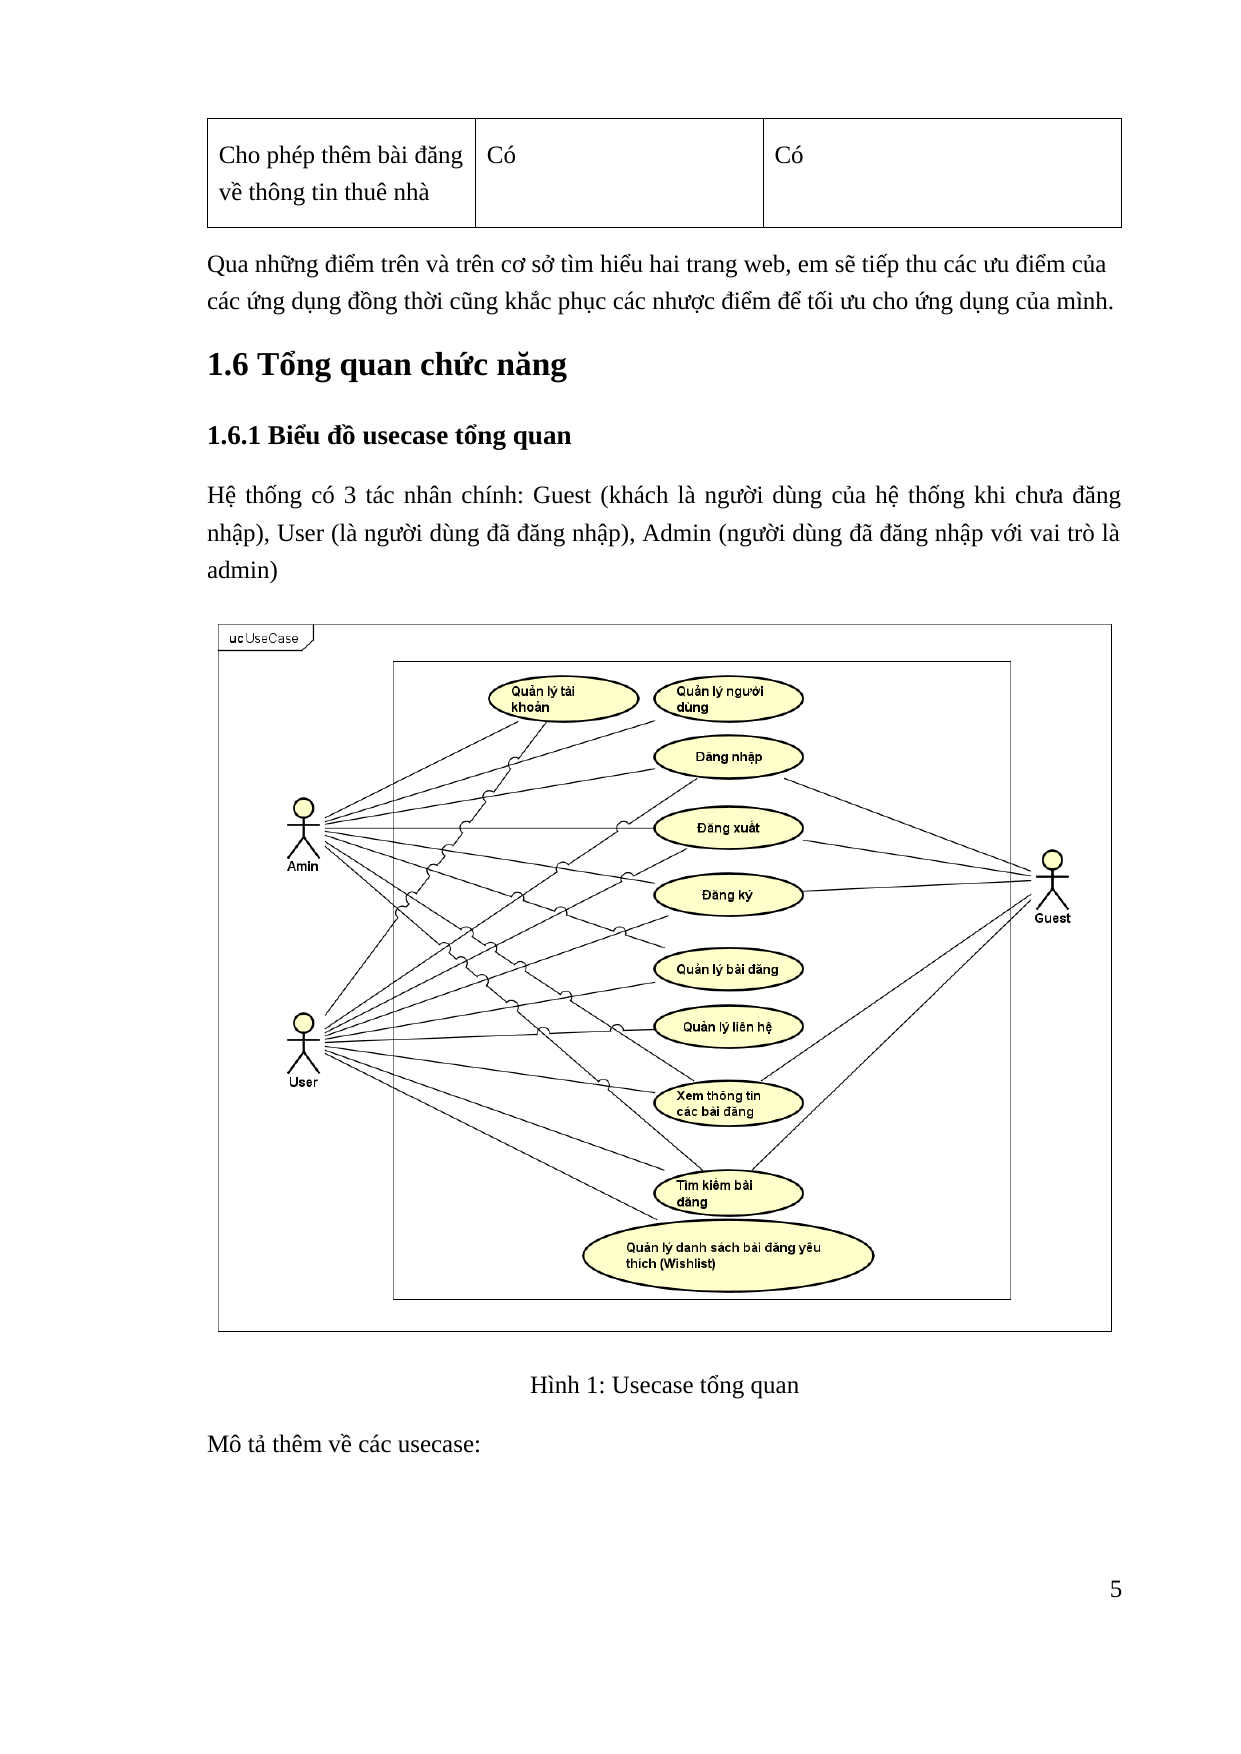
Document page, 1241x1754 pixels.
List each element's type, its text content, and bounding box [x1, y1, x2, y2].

text Hệ thống có 3 tác nhân chính: Guest (khách là người dùng của hệ thống khi chưa đăng nhập), User (là người dùng đã đăng nhập), Admin (người dùng đã đăng nhập với vai trò là admin) [207, 480, 1122, 584]
subtitle Tổng quan chức năng [207, 344, 1122, 383]
table_cell Có [476, 119, 763, 227]
text Hình 1: Usecase tổng quan [207, 1371, 1122, 1399]
text Mô tả thêm về các usecase: [207, 1429, 1122, 1457]
text Qua những điểm trên và trên cơ sở tìm hiểu hai trang web, em sẽ tiếp thu các ưu điểm của các ứng dụng đồng thời cũng khắc phục các nhược điểm để tối ưu cho ứng dụng của mình. [207, 249, 1122, 315]
subtitle Biểu đồ usecase tổng quan [207, 419, 1122, 450]
table_cell Có [764, 119, 1121, 227]
picture [207, 613, 1122, 1342]
table_cell Cho phép thêm bài đăng về thông tin thuê nhà [208, 119, 475, 227]
